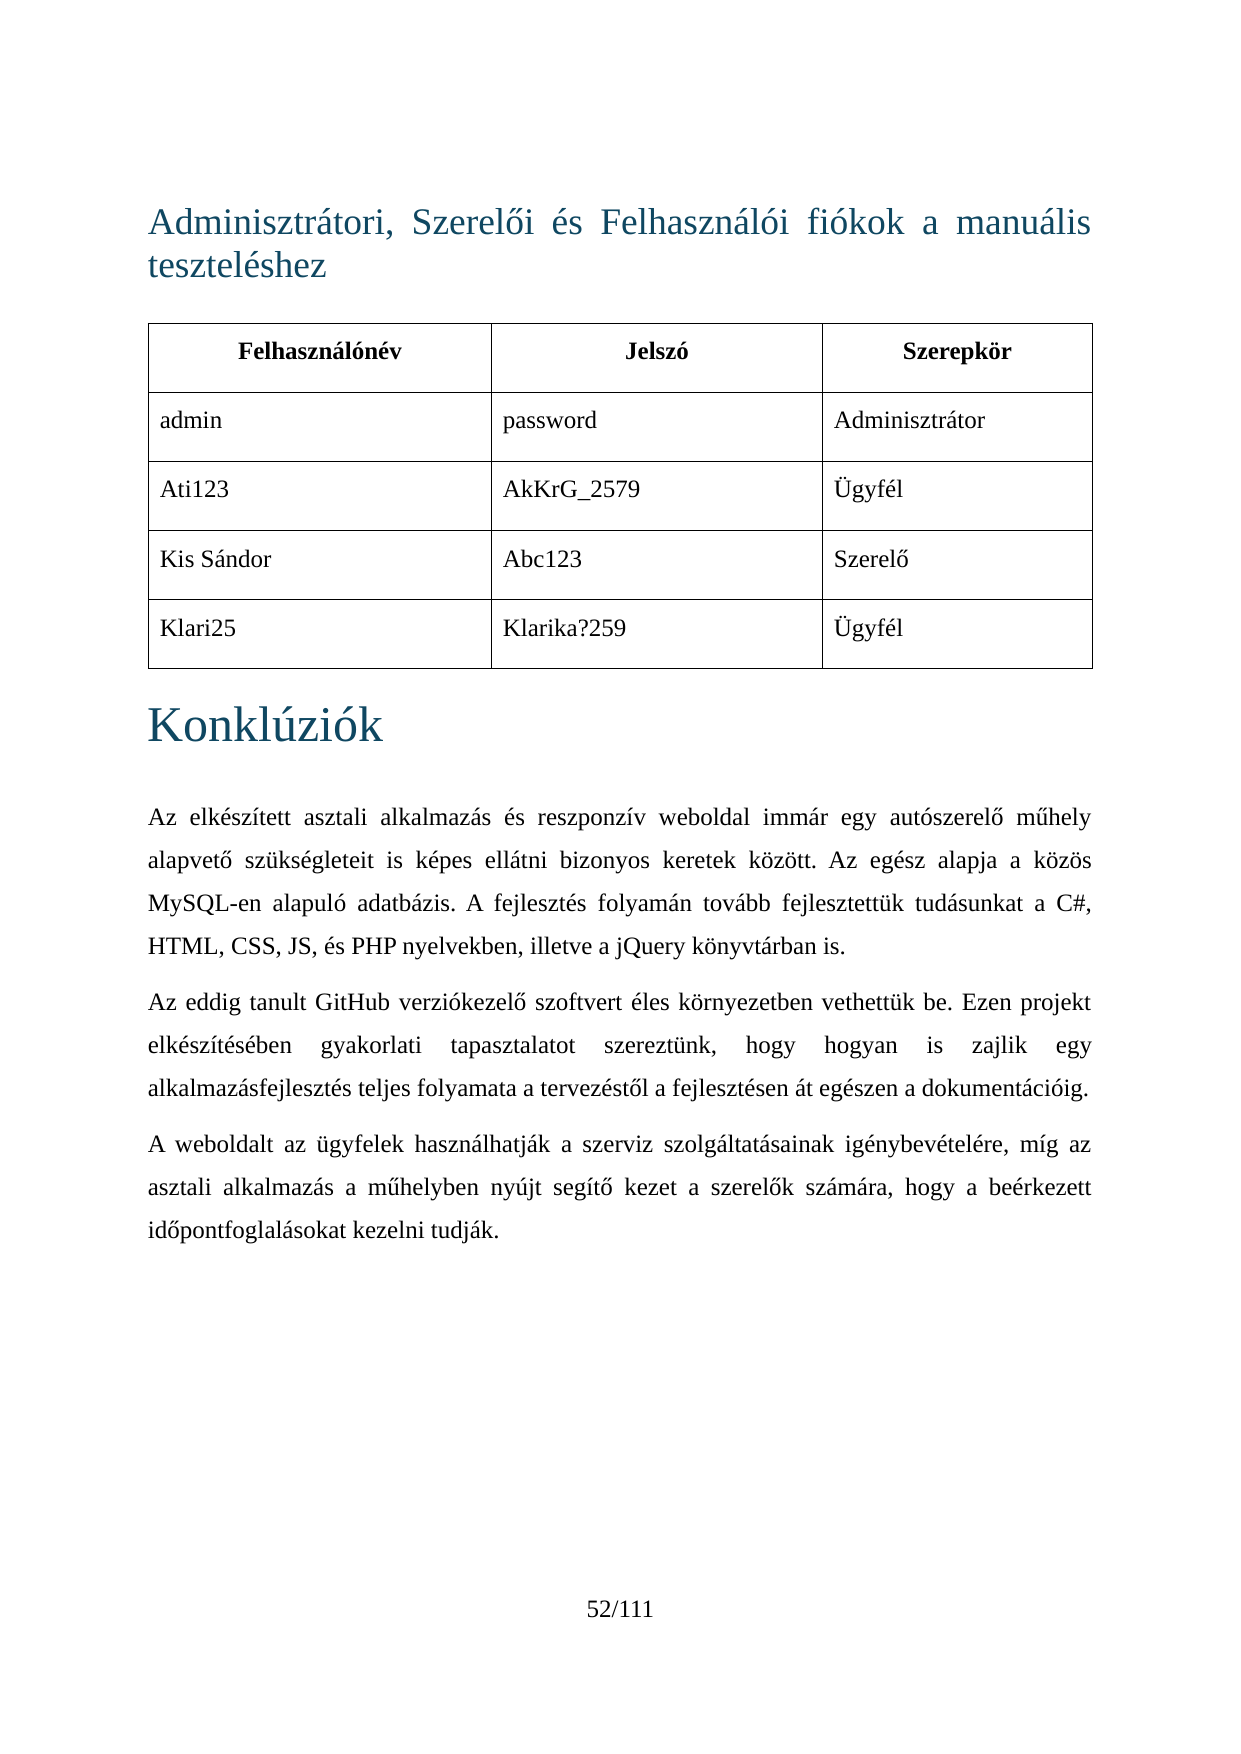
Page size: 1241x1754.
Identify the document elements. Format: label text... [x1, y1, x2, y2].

table_header Jelszó [492, 324, 822, 392]
table_cell AkKrG_2579 [492, 462, 822, 530]
table_cell Klarika?259 [492, 600, 822, 668]
table_header Felhasználónév [149, 324, 491, 392]
table_cell Klari25 [149, 600, 491, 668]
subtitle Konklúziók [148, 694, 1092, 752]
text A weboldalt az ügyfelek használhatják a szerviz szolgáltatásainak igénybevételére, míg az asztali alkalmazás a műhelyben nyújt segítő kezet a szerelők számára, hogy a beérkezett időpontfoglalásokat kezelni tudják. [148, 1129, 1092, 1244]
table_cell password [492, 393, 822, 461]
table_cell Abc123 [492, 531, 822, 599]
table_cell admin [149, 393, 491, 461]
table_cell Szerelő [823, 531, 1092, 599]
text Az elkészített asztali alkalmazás és reszponzív weboldal immár egy autószerelő műhely alapvető szükségleteit is képes ellátni bizonyos keretek között. Az egész alapja a közös MySQL-en alapuló adatbázis. A fejlesztés folyamán tovább fejlesztettük tudásunkat a C#, HTML, CSS, JS, és PHP nyelvekben, illetve a jQuery könyvtárban is. [148, 802, 1092, 960]
text Az eddig tanult GitHub verziókezelő szoftvert éles környezetben vethettük be. Ezen projekt elkészítésében gyakorlati tapasztalatot szereztünk, hogy hogyan is zajlik egy alkalmazásfejlesztés teljes folyamata a tervezéstől a fejlesztésen át egészen a dokumentációig. [148, 987, 1092, 1102]
table_cell Ati123 [149, 462, 491, 530]
table_header Szerepkör [823, 324, 1092, 392]
subtitle Adminisztrátori, Szerelői és Felhasználói fiókok a manuális teszteléshez [148, 199, 1092, 285]
table_cell Ügyfél [823, 462, 1092, 530]
table_cell Ügyfél [823, 600, 1092, 668]
table_cell Kis Sándor [149, 531, 491, 599]
table_cell Adminisztrátor [823, 393, 1092, 461]
